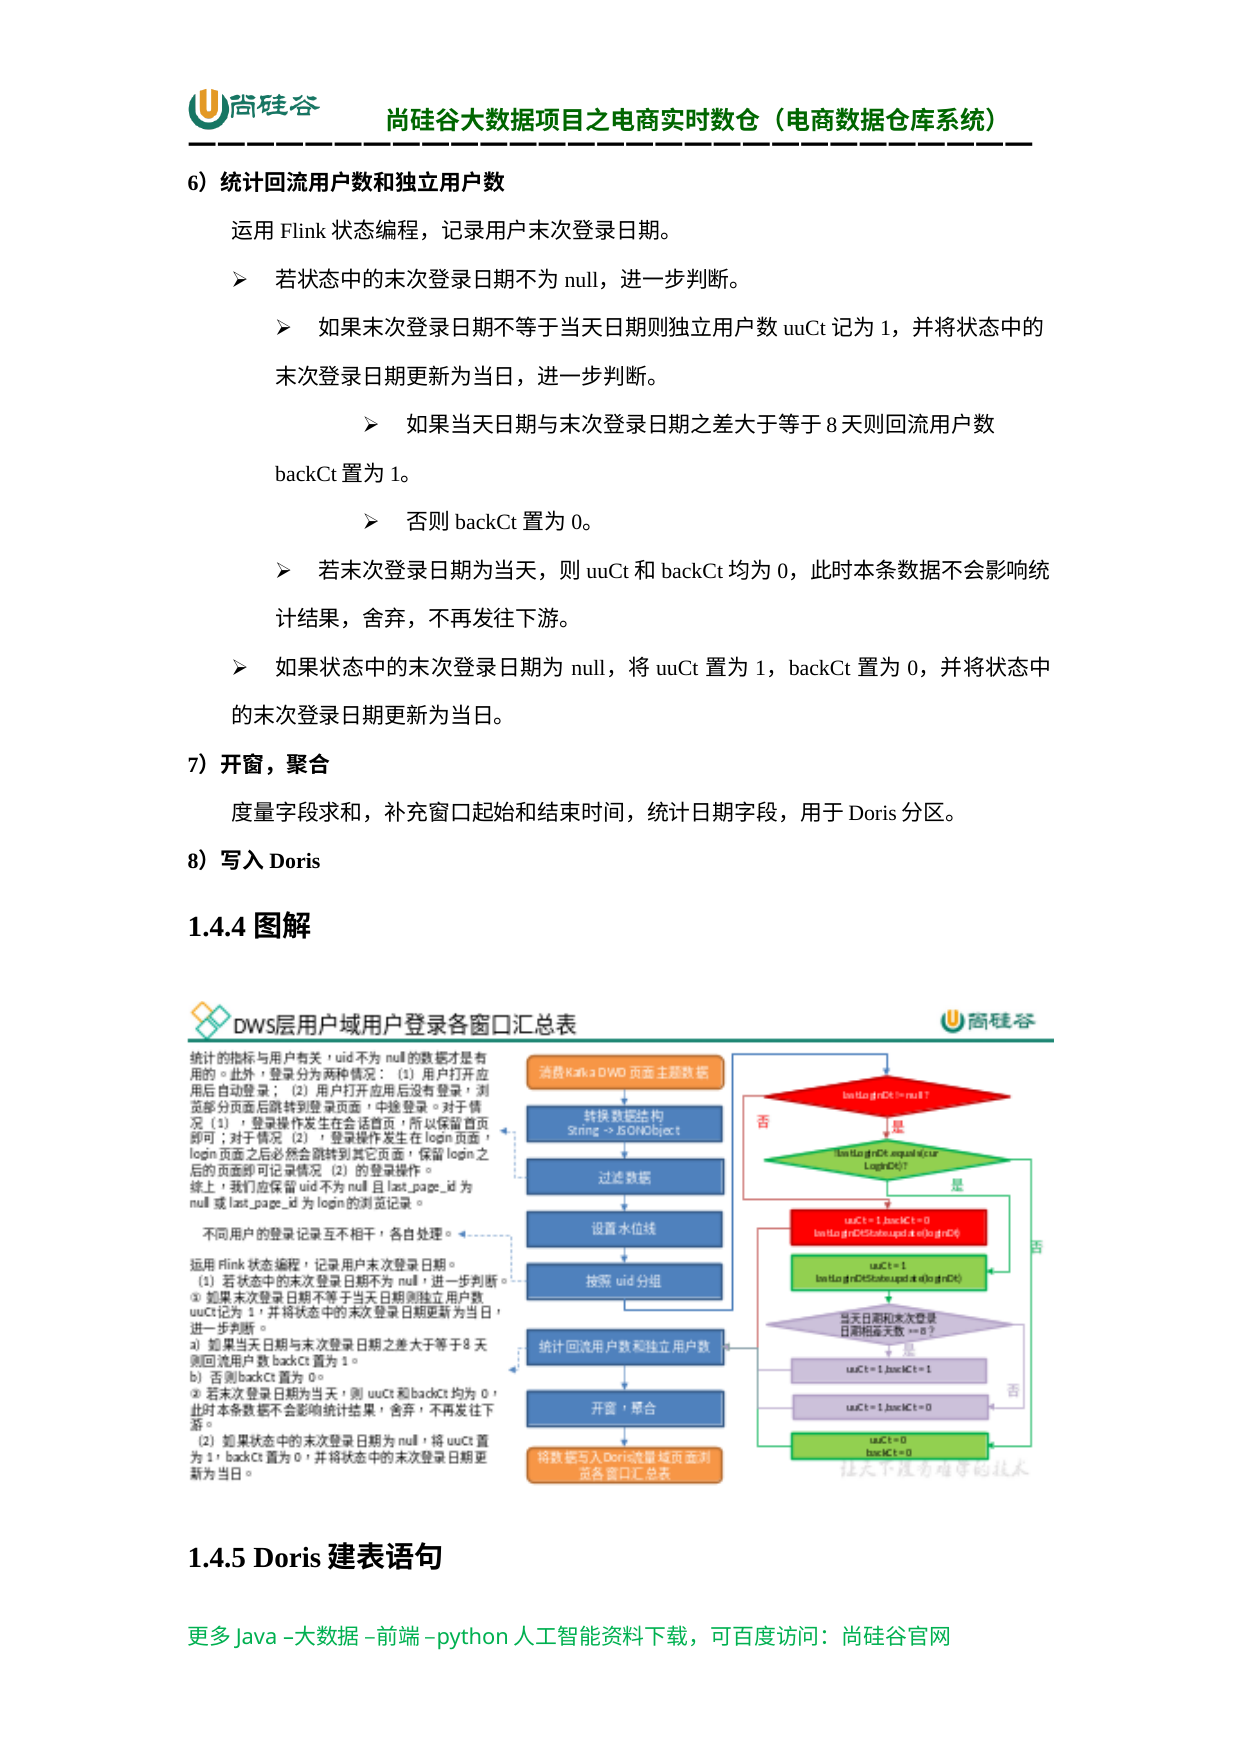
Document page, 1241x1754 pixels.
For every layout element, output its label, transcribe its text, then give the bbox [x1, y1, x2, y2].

picture [187, 88, 320, 130]
text 统计回流用户数和独立用户数 [187, 165, 1053, 197]
text 如果末次登录日期不等于当天日期则独立用户数 uuCt 记为 1，并将状态中的末次登录日期更新为当日，进一步判断。 [275, 310, 1053, 391]
text 图解 [187, 891, 1053, 956]
text 开窗，聚合 [187, 746, 1053, 779]
text 度量字段求和，补充窗口起始和结束时间，统计日期字段，用于Doris分区。 [187, 795, 1053, 827]
text 写入 Doris [187, 843, 1053, 876]
text Doris建表语句 [187, 1522, 1053, 1587]
text 如果状态中的末次登录日期为 null，将 uuCt 置为 1，backCt 置为 0，并将状态中的末次登录日期更新为当日。 [231, 649, 1053, 731]
text 若状态中的末次登录日期不为 null，进一步判断。 [231, 261, 1053, 294]
text 如果当天日期与末次登录日期之差大于等于8天则回流用户数backCt置为1。 [275, 407, 1053, 488]
text 若末次登录日期为当天，则 uuCt 和 backCt 均为 0，此时本条数据不会影响统计结果，舍弃，不再发往下游。 [275, 552, 1053, 633]
text 运用 Flink 状态编程，记录用户末次登录日期。 [187, 213, 1053, 246]
text 否则 backCt 置为 0。 [275, 504, 1053, 536]
